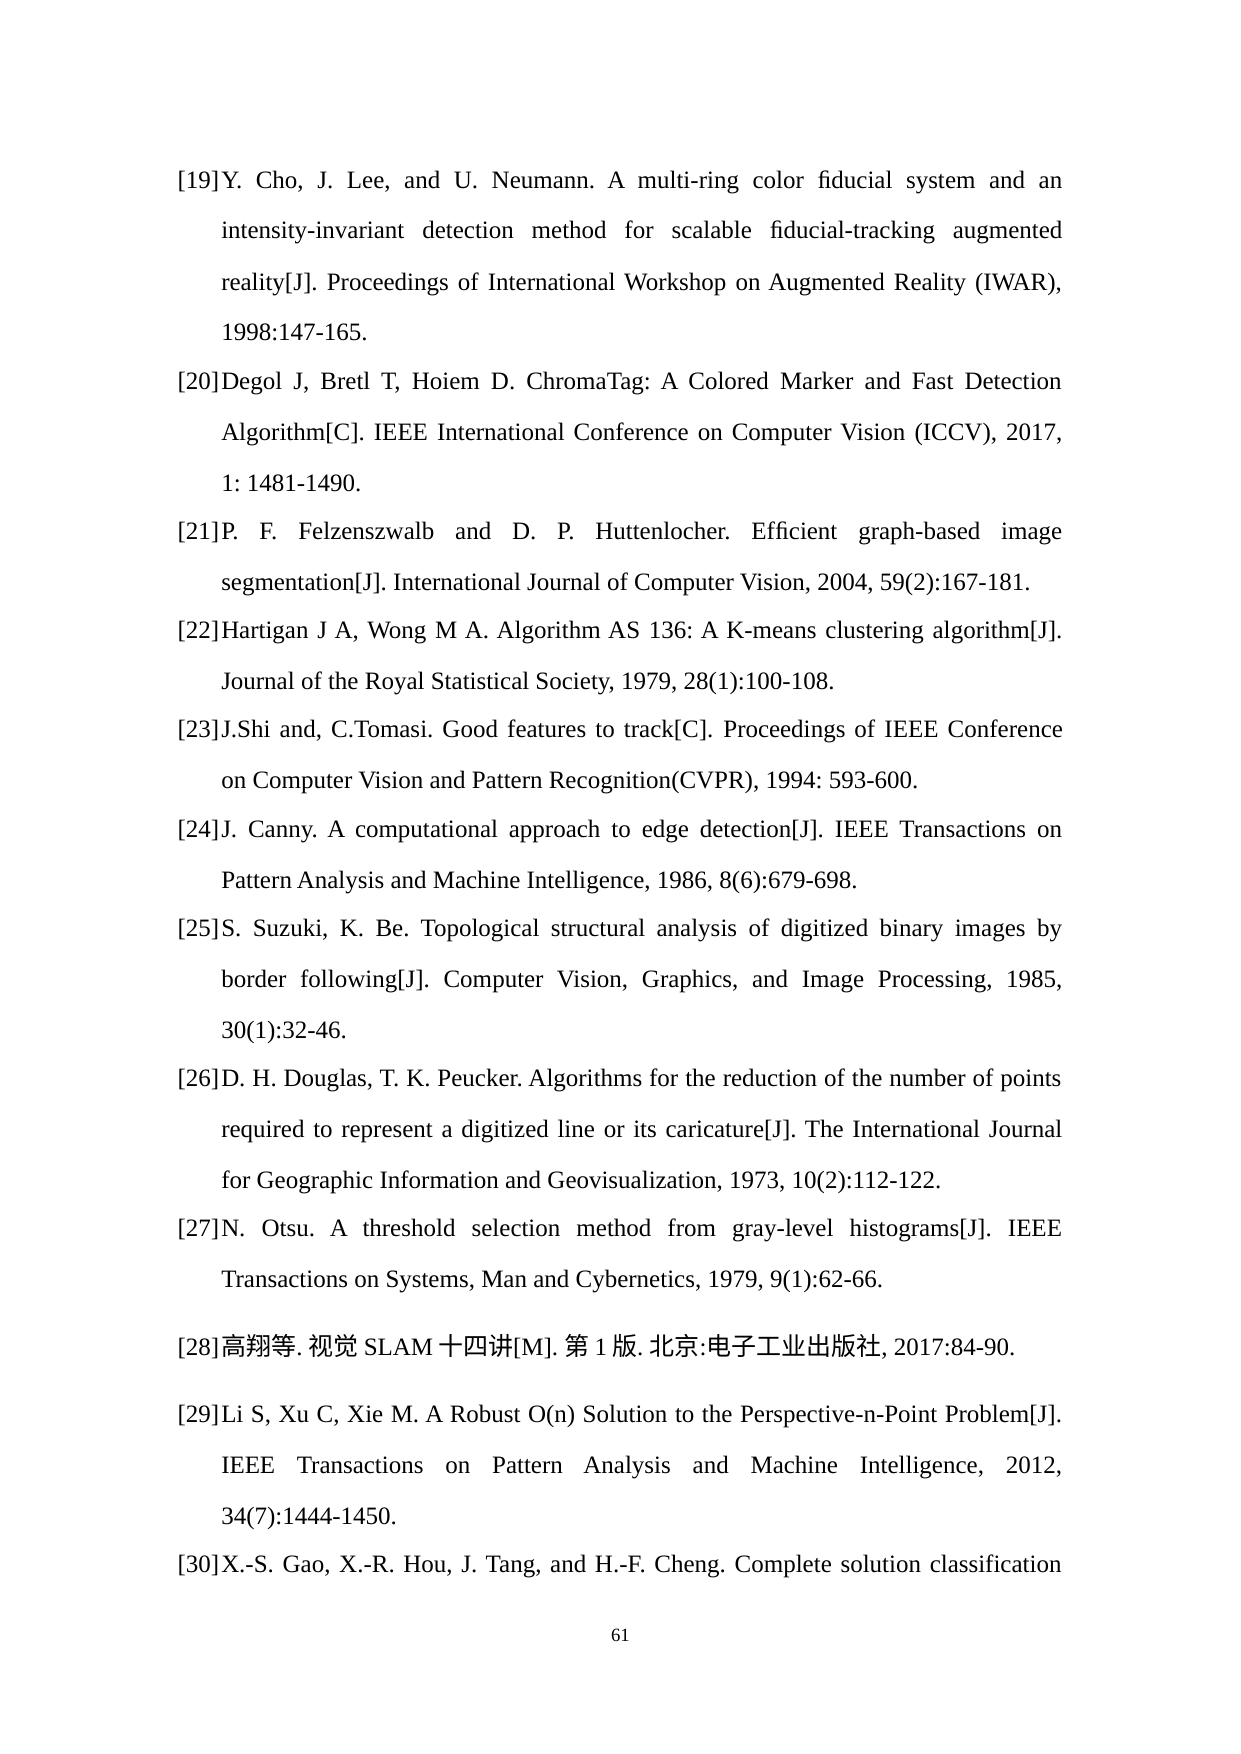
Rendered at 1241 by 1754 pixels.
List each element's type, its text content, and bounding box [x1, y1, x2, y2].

list 高翔等. 视觉SLAM十四讲[M]. 第1版. 北京:电子工业出版社, 2017:84-90. [177, 1310, 1063, 1378]
list Li S, Xu C, Xie M. A Robust O(n) Solution to the Perspective-n-Point Problem[J]. IEEE Transactions on Pattern Analysis and Machine Intelligence, 2012, 34(7):1444-1450. [177, 1396, 1063, 1532]
list Y. Cho, J. Lee, and U. Neumann. A multi-ring color ﬁducial system and an intensity-invariant detection method for scalable ﬁducial-tracking augmented reality[J]. Proceedings of International Workshop on Augmented Reality (IWAR), 1998:147-165. [177, 162, 1063, 349]
list P. F. Felzenszwalb and D. P. Huttenlocher. Efﬁcient graph-based image segmentation[J]. International Journal of Computer Vision, 2004, 59(2):167-181. [177, 513, 1063, 598]
list D. H. Douglas, T. K. Peucker. Algorithms for the reduction of the number of points required to represent a digitized line or its caricature[J]. The International Journal for Geographic Information and Geovisualization, 1973, 10(2):112-122. [177, 1061, 1063, 1197]
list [177, 1546, 1063, 1580]
list J. Canny. A computational approach to edge detection[J]. IEEE Transactions on Pattern Analysis and Machine Intelligence, 1986, 8(6):679-698. [177, 811, 1063, 896]
list Degol J, Bretl T, Hoiem D. ChromaTag: A Colored Marker and Fast Detection Algorithm[C]. IEEE International Conference on Computer Vision (ICCV), 2017, 1: 1481-1490. [177, 363, 1063, 499]
list J.Shi and, C.Tomasi. Good features to track[C]. Proceedings of IEEE Conference on Computer Vision and Pattern Recognition(CVPR), 1994: 593-600. [177, 712, 1063, 797]
list Hartigan J A, Wong M A. Algorithm AS 136: A K-means clustering algorithm[J]. Journal of the Royal Statistical Society, 1979, 28(1):100-108. [177, 613, 1063, 698]
list N. Otsu. A threshold selection method from gray-level histograms[J]. IEEE Transactions on Systems, Man and Cybernetics, 1979, 9(1):62-66. [177, 1211, 1063, 1296]
list S. Suzuki, K. Be. Topological structural analysis of digitized binary images by border following[J]. Computer Vision, Graphics, and Image Processing, 1985, 30(1):32-46. [177, 911, 1063, 1046]
